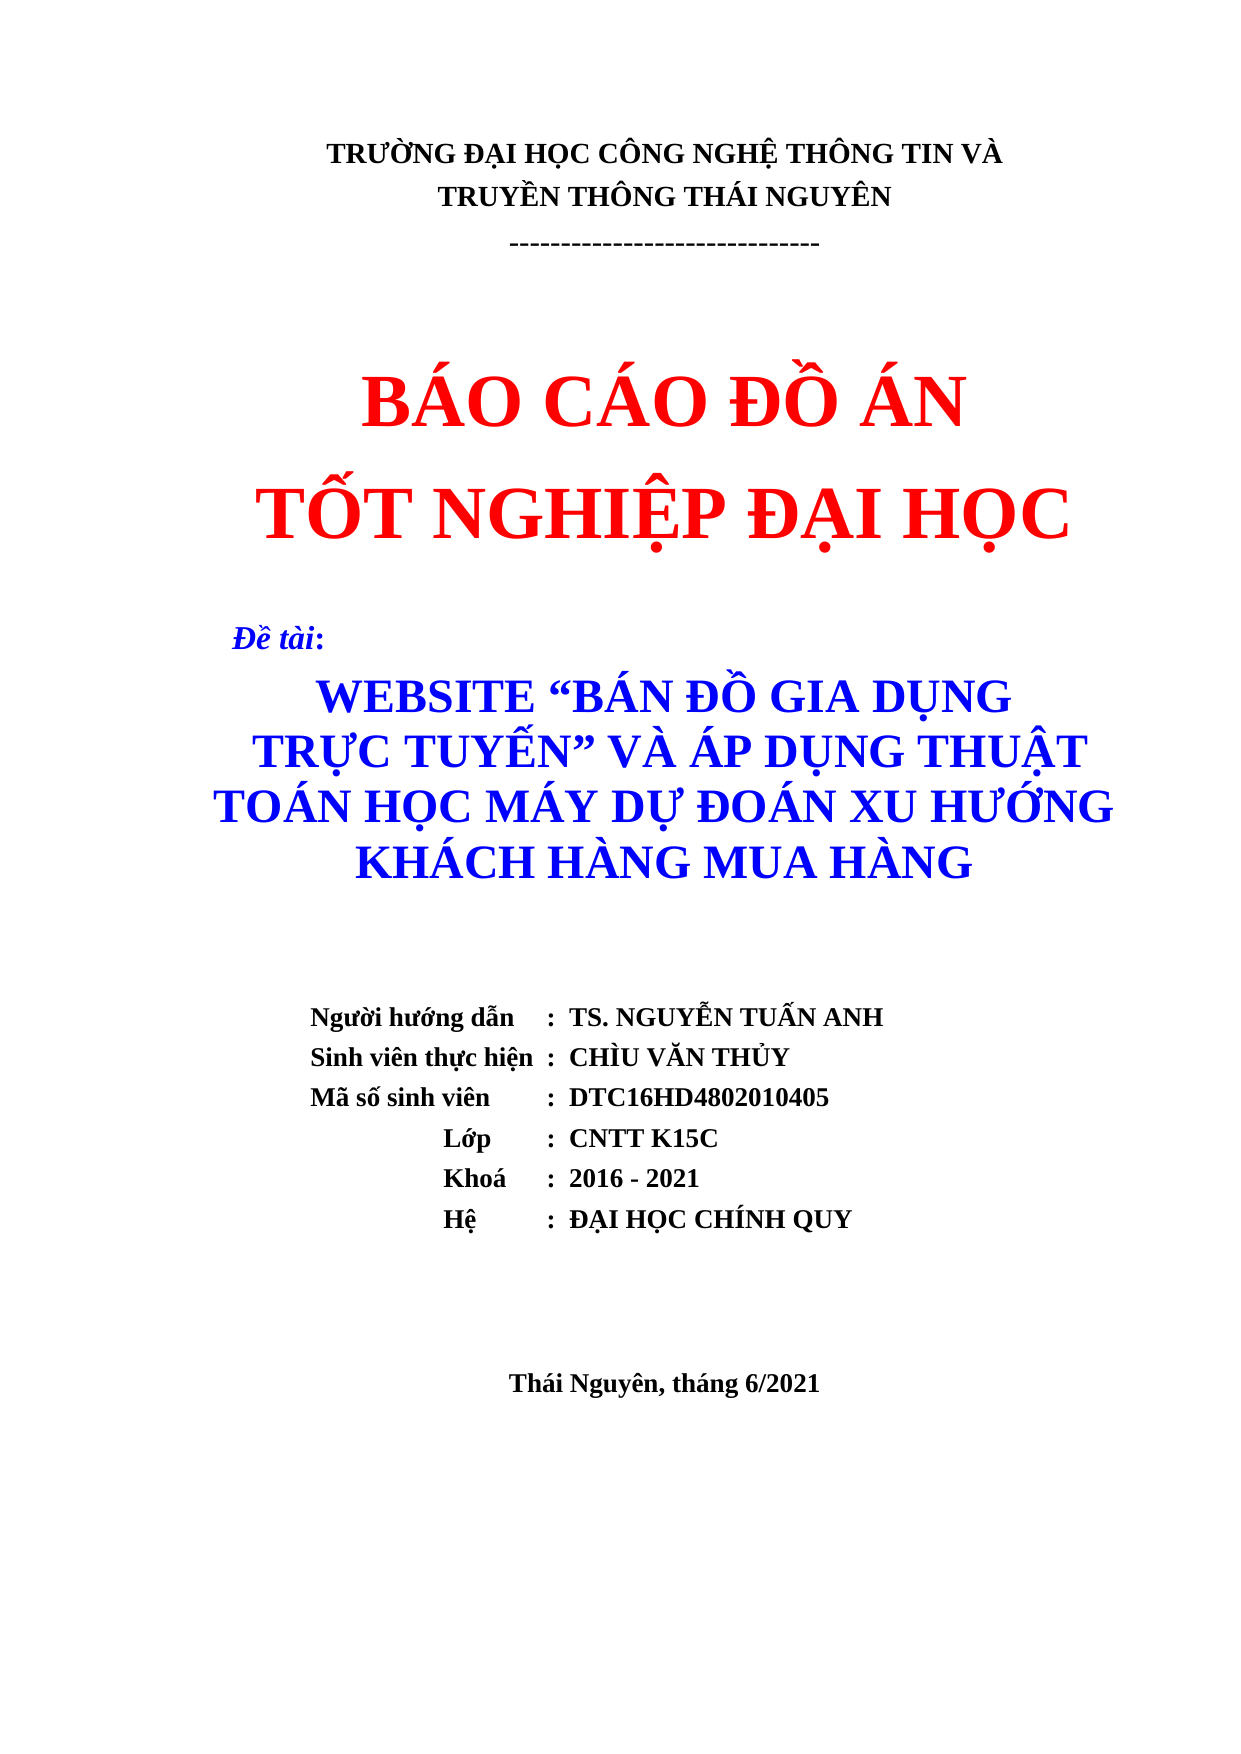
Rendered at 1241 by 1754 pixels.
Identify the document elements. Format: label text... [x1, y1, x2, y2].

text Người hướng dẫn : TS. NGUYỄN TUẤN ANH [310, 1001, 1122, 1032]
text Sinh viên thực hiện : CHÌU VĂN THỦY [310, 1041, 1122, 1072]
text Mã số sinh viên : DTC16HD4802010405 [310, 1081, 1122, 1113]
text TRỰC TUYẾN” VÀ ÁP DỤNG THUẬT TOÁN HỌC MÁY DỰ ĐOÁN XU HƯỚNG KHÁCH HÀNG MUA HÀNG [207, 723, 1122, 888]
text WEBSITE “BÁN ĐỒ GIA DỤNG [207, 668, 1122, 723]
text Khoá : 2016 - 2021 [310, 1162, 1122, 1193]
text Thái Nguyên, tháng 6/2021 [207, 1367, 1122, 1399]
text TỐT NGHIỆP ĐẠI HỌC [207, 469, 1122, 555]
text Hệ : ĐẠI HỌC CHÍNH QUY [310, 1203, 1122, 1234]
text Lớp : CNTT K15C [310, 1122, 1122, 1153]
text Đề tài: [207, 618, 1122, 656]
text TRƯỜNG ĐẠI HỌC CÔNG NGHỆ THÔNG TIN VÀ [207, 136, 1122, 169]
text TRUYỀN THÔNG THÁI NGUYÊN [207, 179, 1122, 213]
text ------------------------------ [207, 223, 1122, 259]
text BÁO CÁO ĐỒ ÁN [207, 357, 1122, 443]
